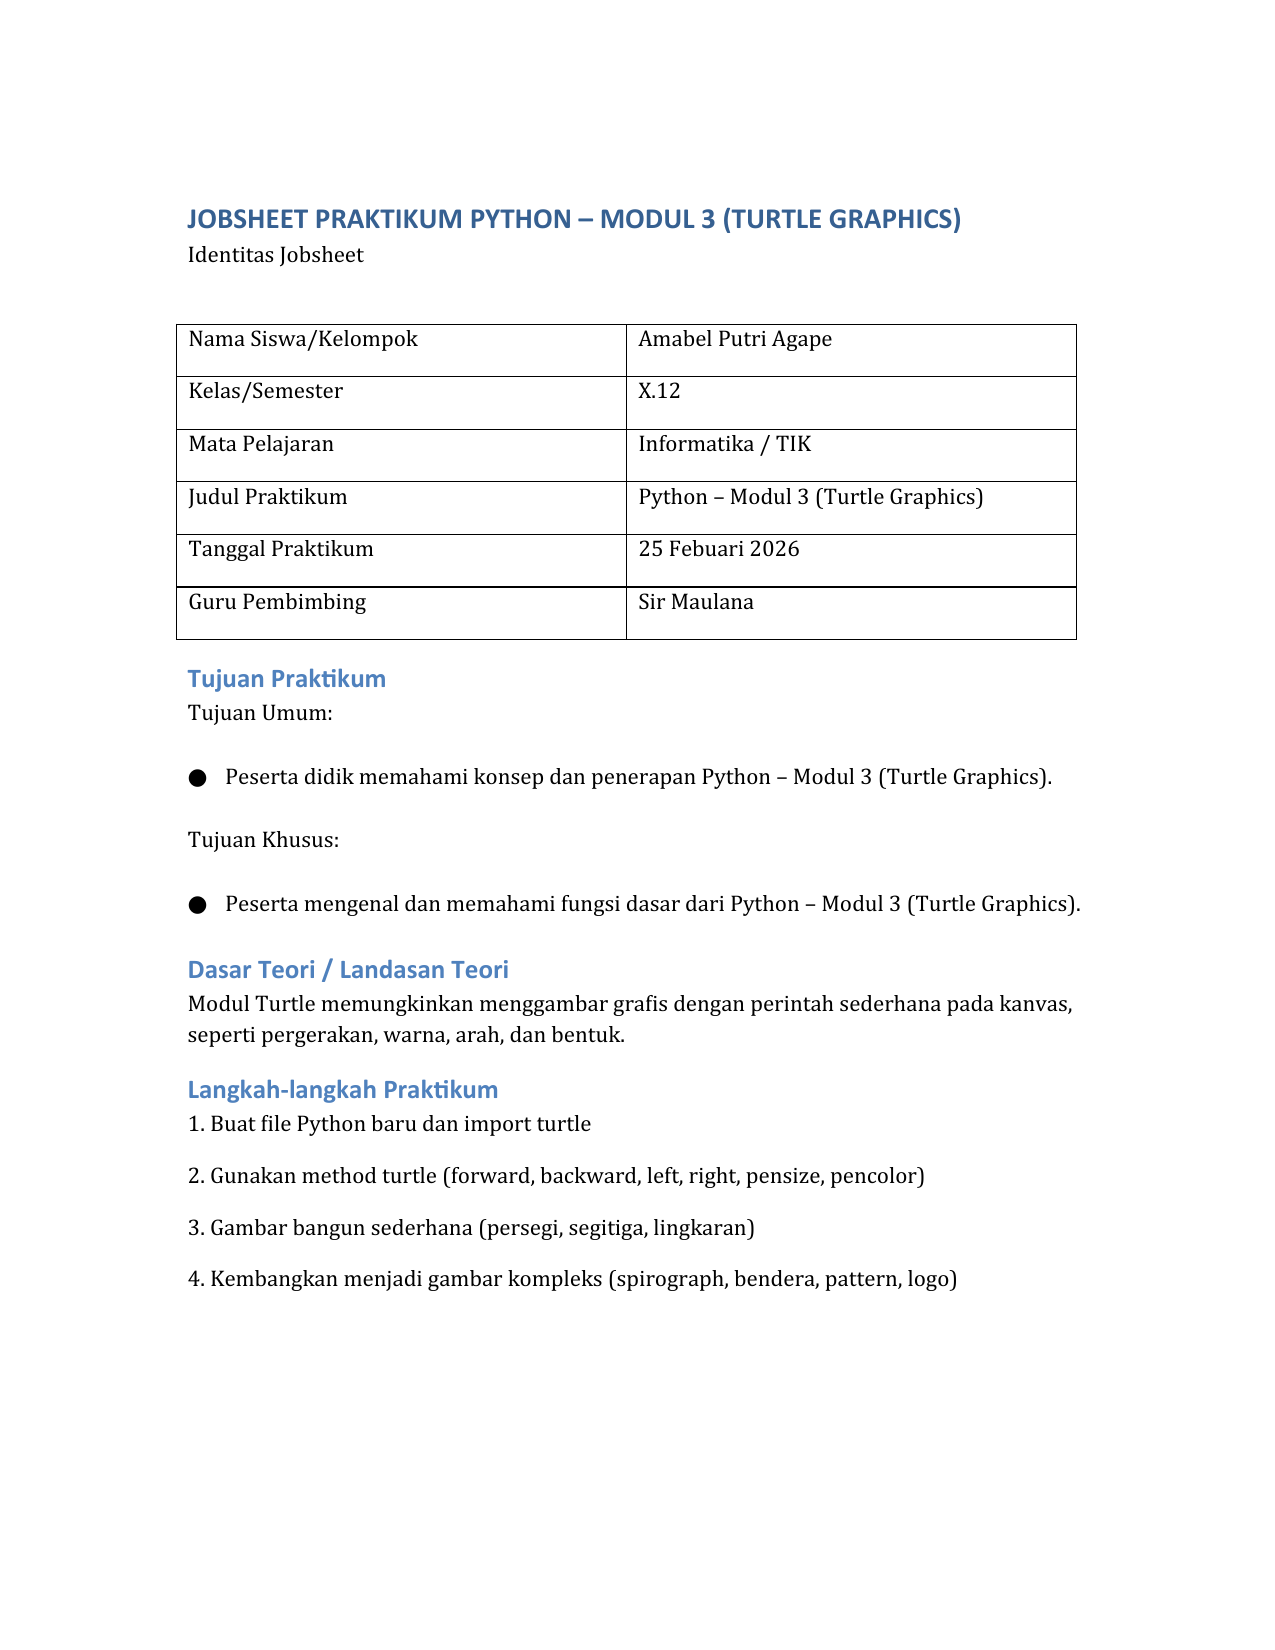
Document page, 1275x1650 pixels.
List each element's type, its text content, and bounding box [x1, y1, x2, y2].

text 3. Gambar bangun sederhana (persegi, segitiga, lingkaran) [187, 1213, 1087, 1240]
subtitle Dasar Teori / Landasan Teori [187, 952, 1087, 985]
table_cell Judul Praktikum [177, 482, 626, 534]
table_cell Mata Pelajaran [177, 430, 626, 481]
table_header Nama Siswa/Kelompok [177, 325, 626, 376]
list Peserta mengenal dan memahami fungsi dasar dari Python – Modul 3 (Turtle Graphics). [187, 877, 1087, 924]
table_cell Kelas/Semester [177, 377, 626, 429]
table_cell Tanggal Praktikum [177, 535, 626, 586]
subtitle JOBSHEET PRAKTIKUM PYTHON – MODUL 3 (TURTLE GRAPHICS) [187, 200, 1087, 236]
text 4. Kembangkan menjadi gambar kompleks (spirograph, bendera, pattern, logo) [187, 1265, 1087, 1292]
list Peserta didik memahami konsep dan penerapan Python – Modul 3 (Turtle Graphics). [187, 751, 1087, 797]
table_cell Sir Maulana [627, 588, 1076, 639]
text Tujuan Umum: [187, 699, 1087, 726]
table_header Amabel Putri Agape [627, 325, 1076, 376]
text 2. Gunakan method turtle (forward, backward, left, right, pensize, pencolor) [187, 1162, 1087, 1189]
text Modul Turtle memungkinkan menggambar grafis dengan perintah sederhana pada kanvas, seperti pergerakan, warna, arah, dan bentuk. [187, 990, 1087, 1047]
table_cell 25 Febuari 2026 [627, 535, 1076, 586]
text Tujuan Khusus: [187, 825, 1087, 852]
table_cell Guru Pembimbing [177, 588, 626, 639]
subtitle Langkah-langkah Praktikum [187, 1072, 1087, 1105]
subtitle Tujuan Praktikum [187, 661, 1087, 694]
text Identitas Jobsheet [187, 241, 1087, 299]
table_cell Python – Modul 3 (Turtle Graphics) [627, 482, 1076, 534]
table_cell Informatika / TIK [627, 430, 1076, 481]
table_cell X.12 [627, 377, 1076, 429]
text 1. Buat file Python baru dan import turtle [187, 1110, 1087, 1137]
